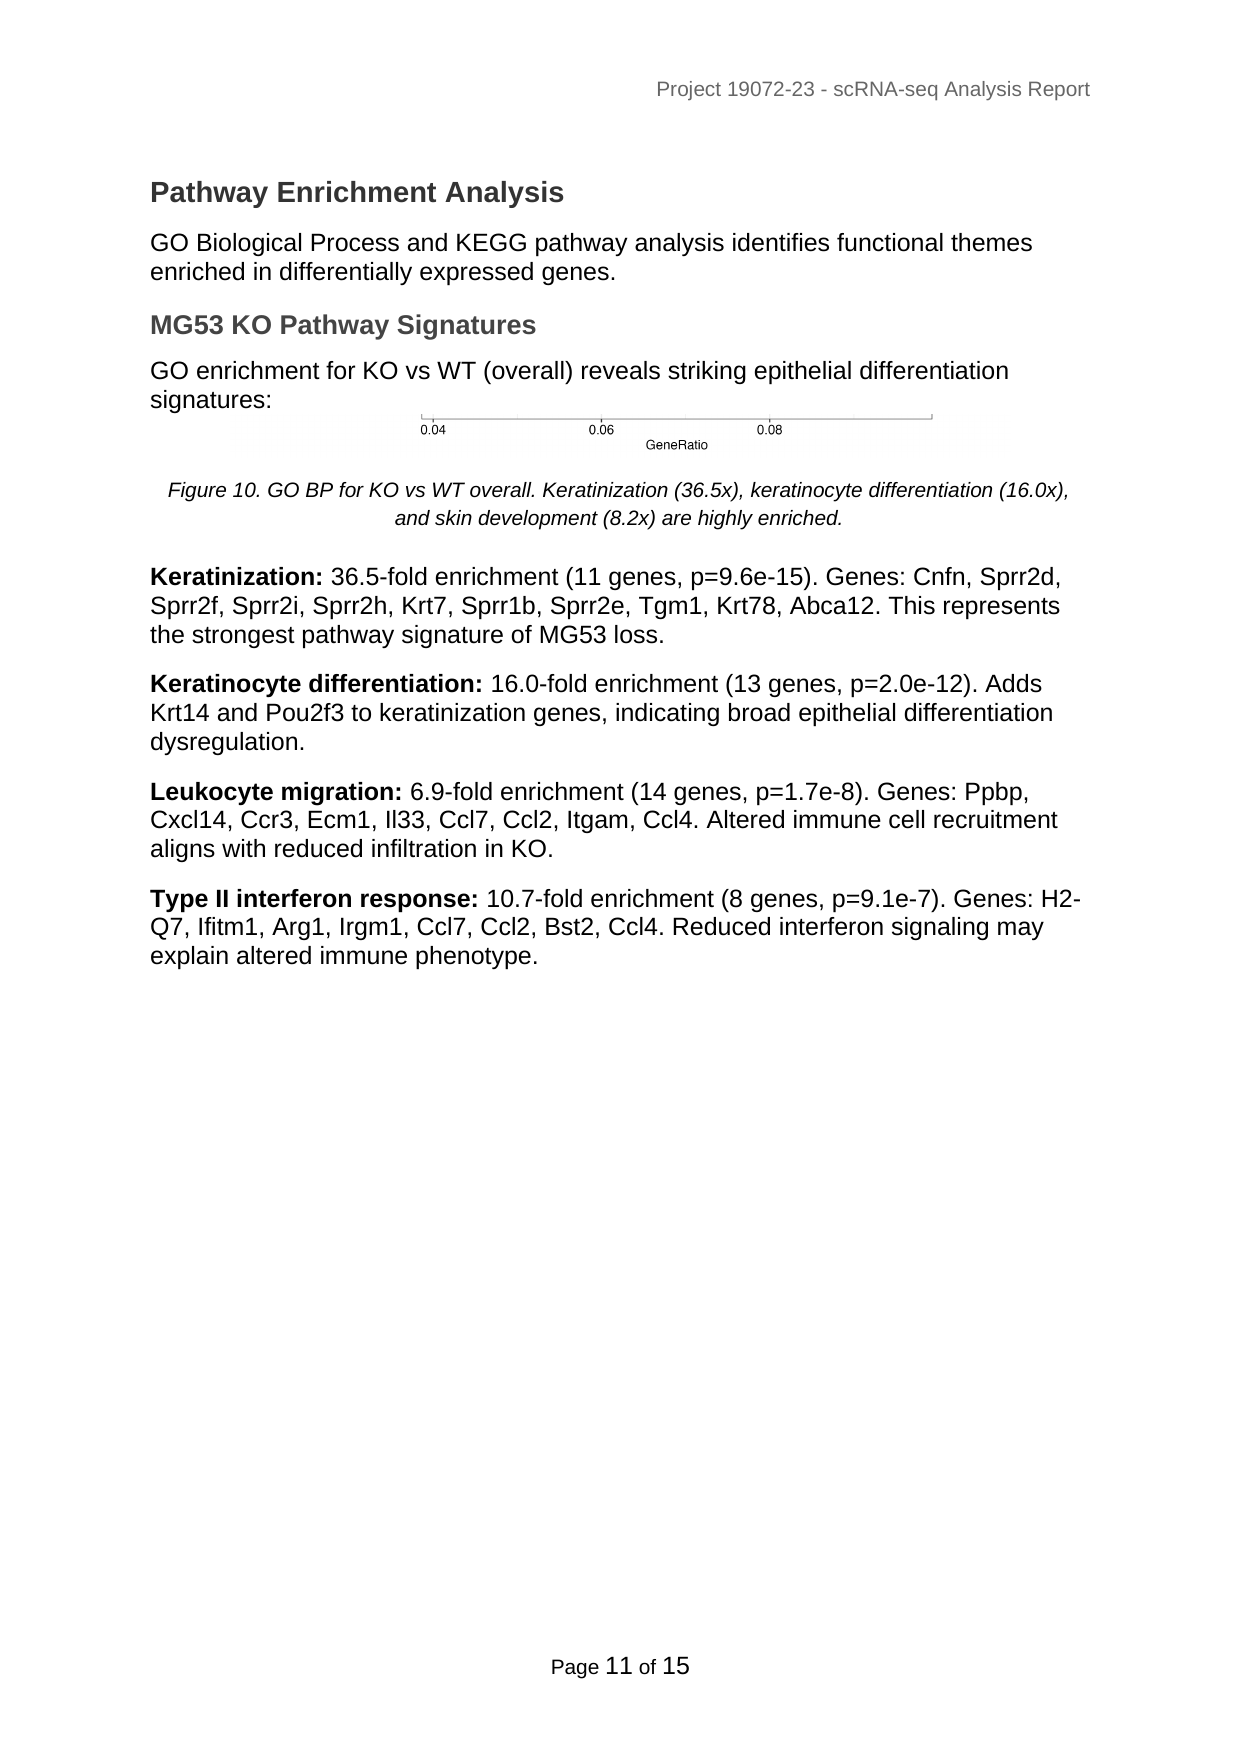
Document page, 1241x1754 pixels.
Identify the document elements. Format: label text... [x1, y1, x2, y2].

subtitle Pathway Enrichment Analysis [150, 179, 1090, 208]
text Keratinocyte differentiation: 16.0-fold enrichment (13 genes, p=2.0e-12). Adds Krt14 and Pou2f3 to keratinization genes, indicating broad epithelial differentiation dysregulation. [150, 670, 1090, 756]
subtitle MG53 KO Pathway Signatures [150, 311, 1090, 340]
text Leukocyte migration: 6.9-fold enrichment (14 genes, p=1.7e-8). Genes: Ppbp, Cxcl14, Ccr3, Ecm1, Il33, Ccl7, Ccl2, Itgam, Ccl4. Altered immune cell recruitment aligns with reduced infiltration in KO. [150, 777, 1090, 863]
text Keratinization: 36.5-fold enrichment (11 genes, p=9.6e-15). Genes: Cnfn, Sprr2d, Sprr2f, Sprr2i, Sprr2h, Krt7, Sprr1b, Sprr2e, Tgm1, Krt78, Abca12. This represents the strongest pathway signature of MG53 loss. [150, 563, 1090, 649]
text Type II interferon response: 10.7-fold enrichment (8 genes, p=9.1e-7). Genes: H2-Q7, Ifitm1, Arg1, Irgm1, Ccl7, Ccl2, Bst2, Ccl4. Reduced interferon signaling may explain altered immune phenotype. [150, 884, 1090, 970]
text GO enrichment for KO vs WT (overall) reveals striking epithelial differentiation signatures: [150, 357, 1090, 414]
text Figure 10. GO BP for KO vs WT overall. Keratinization (36.5x), keratinocyte differentiation (16.0x), and skin development (8.2x) are highly enriched. [150, 474, 1090, 532]
picture [229, 414, 1011, 458]
text GO Biological Process and KEGG pathway analysis identifies functional themes enriched in differentially expressed genes. [150, 229, 1090, 286]
